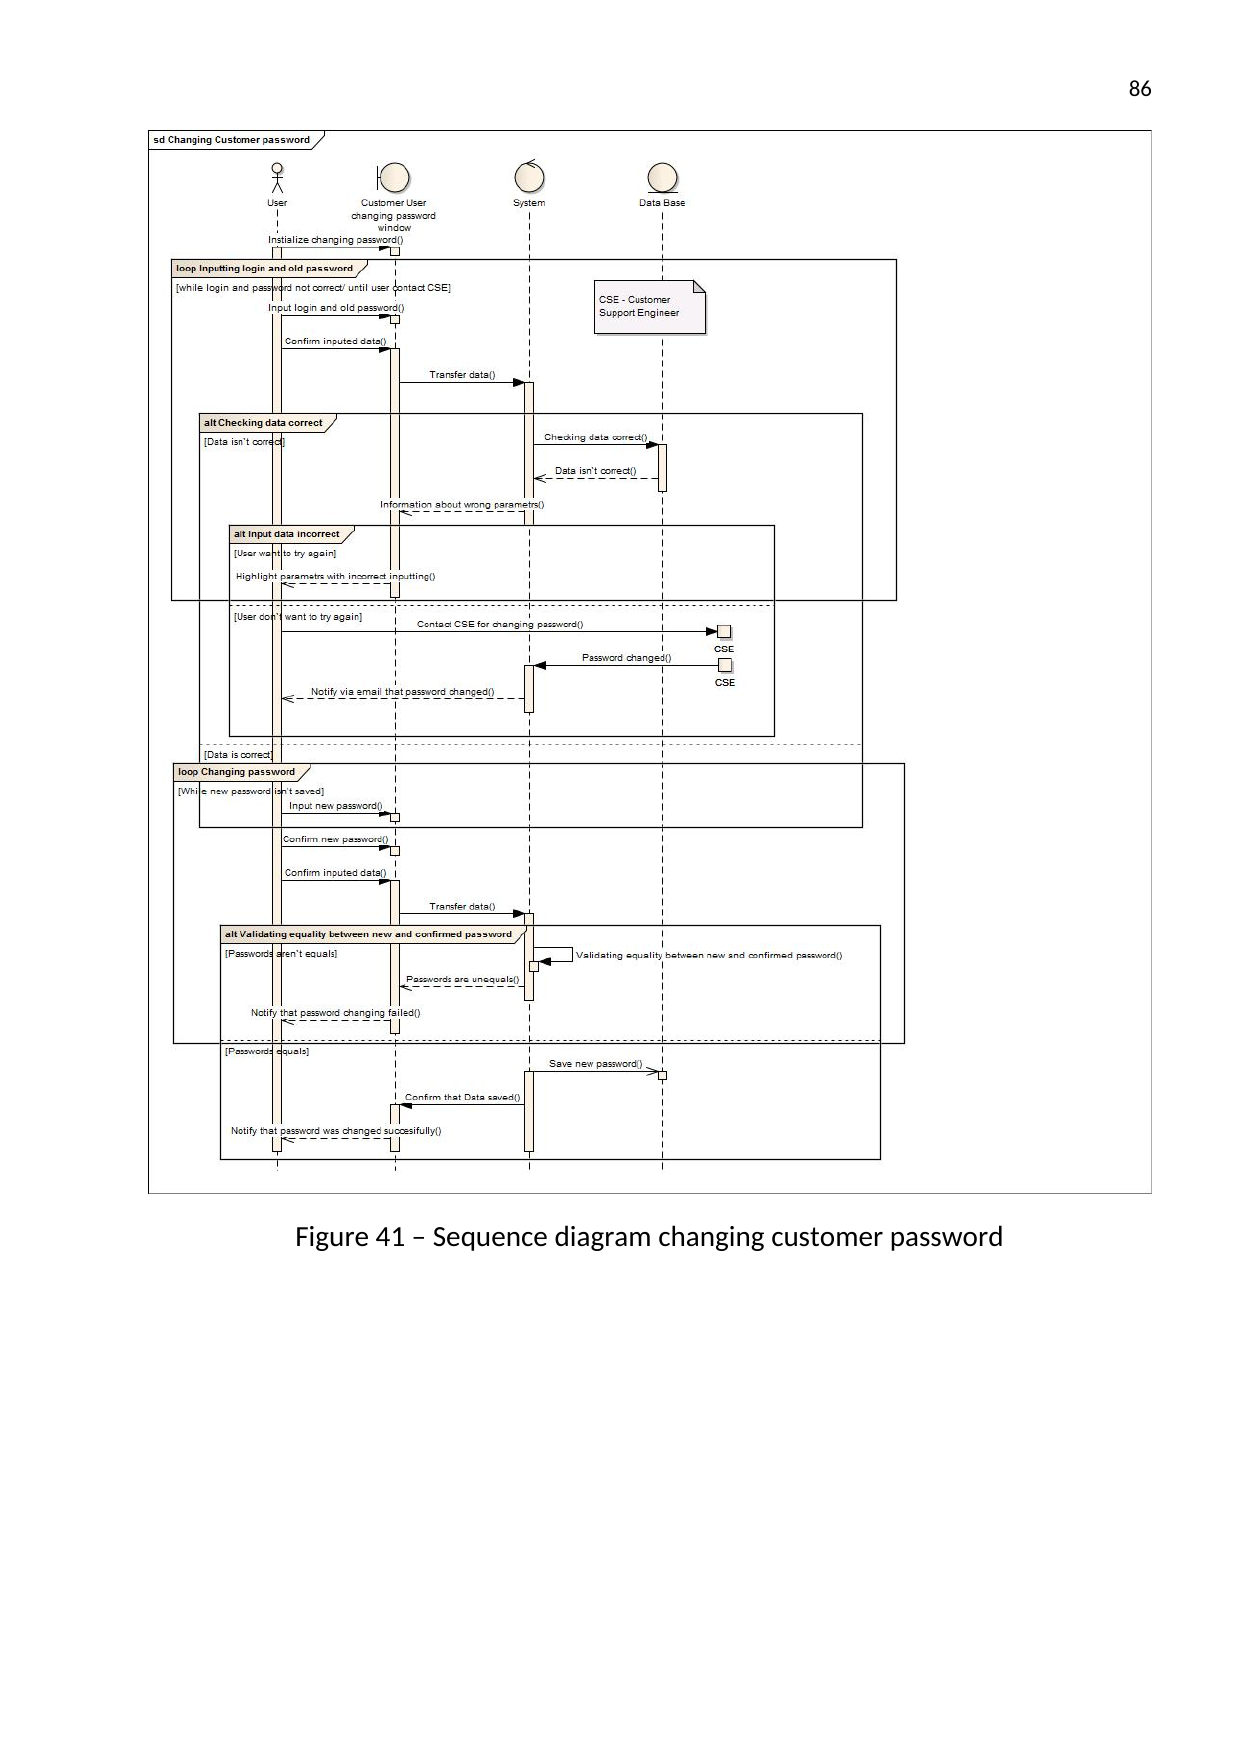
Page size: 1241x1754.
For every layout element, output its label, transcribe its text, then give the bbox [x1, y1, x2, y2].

picture [147, 129, 1152, 1194]
text Figure 41 – Sequence diagram changing customer password [148, 1218, 1152, 1254]
